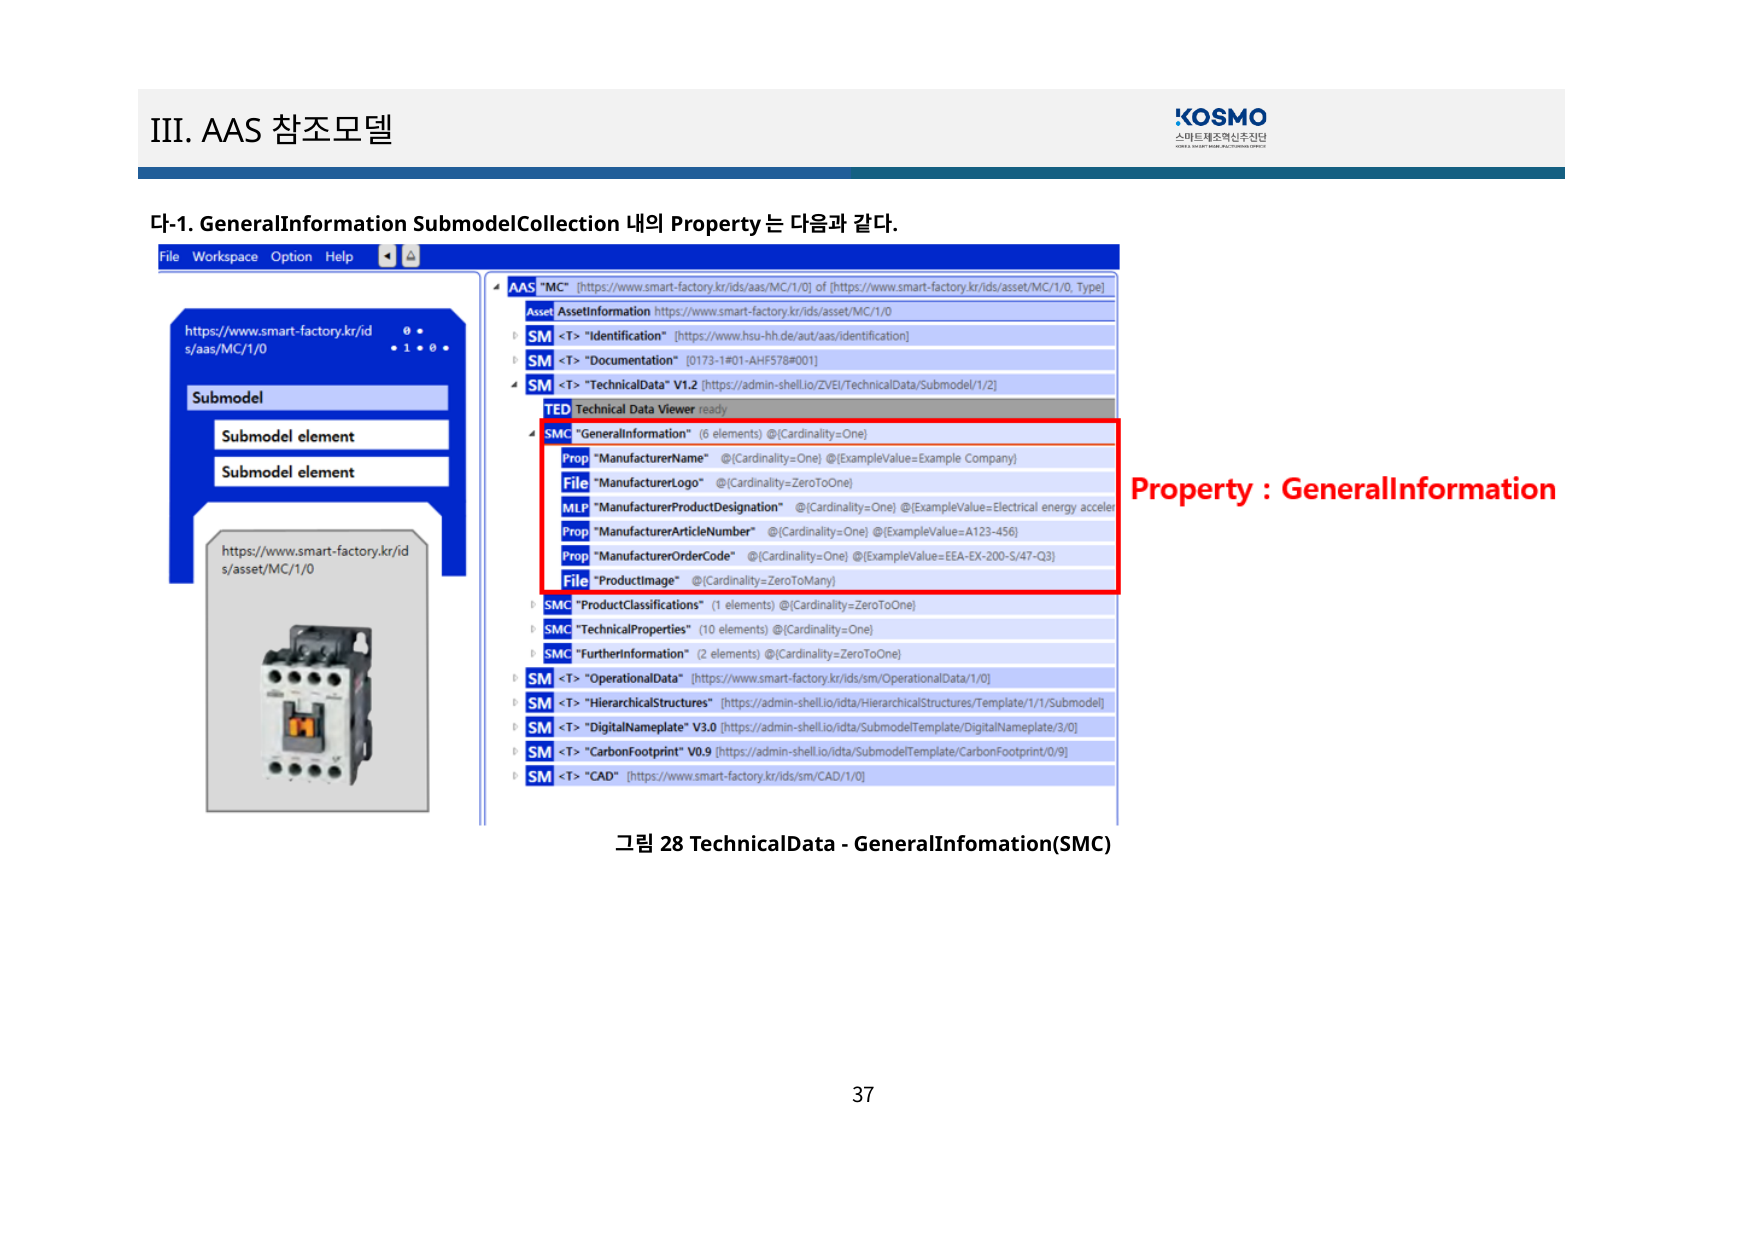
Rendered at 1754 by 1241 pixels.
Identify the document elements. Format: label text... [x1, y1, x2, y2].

picture [150, 237, 1566, 828]
picture [1175, 108, 1267, 148]
text 다-1. GeneralInformation SubmodelCollection 내의 Property는 다음과 같다. [150, 207, 1577, 238]
